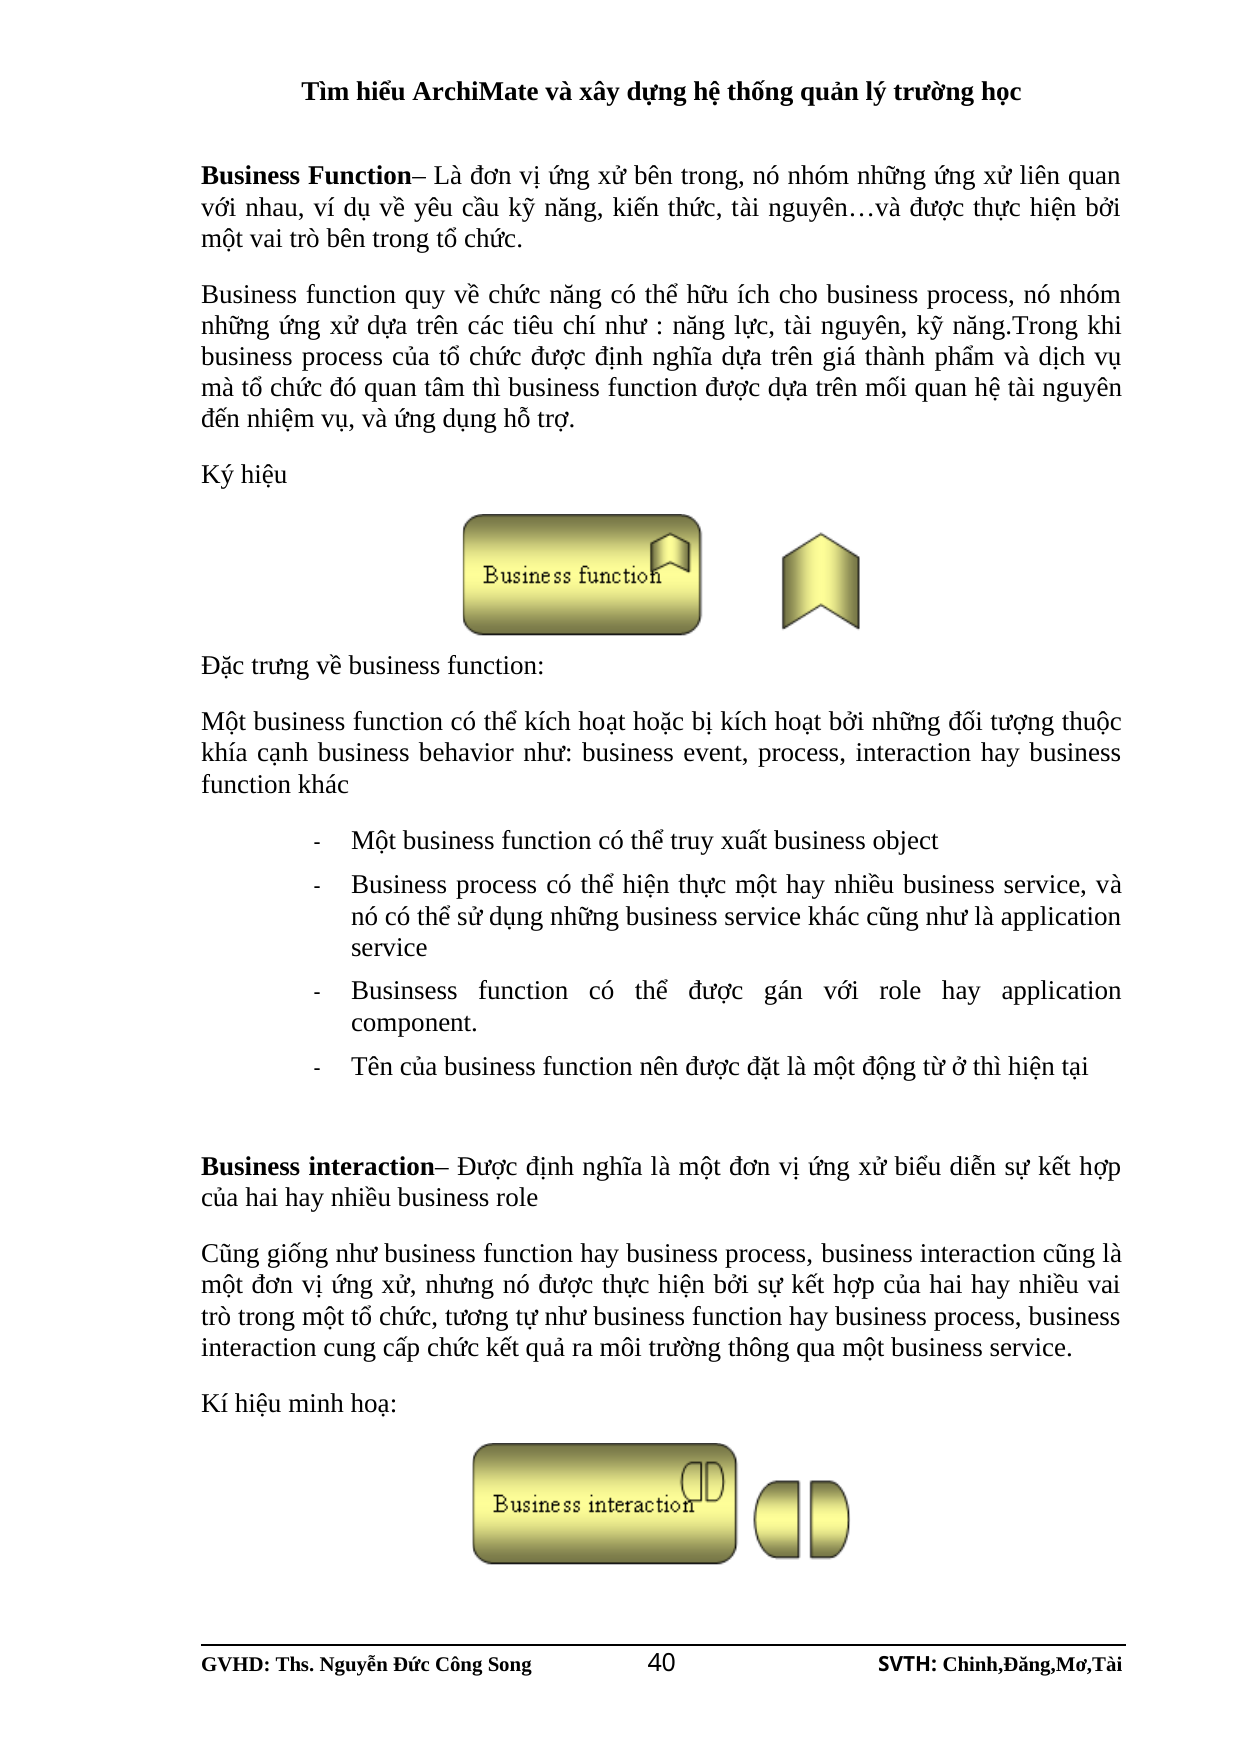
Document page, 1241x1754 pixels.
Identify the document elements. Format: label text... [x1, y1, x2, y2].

picture [472, 1443, 851, 1566]
picture [462, 514, 860, 637]
text Business process có thể hiện thực một hay nhiều business service, và nó có thể sử dụng những business service khác cũng như là application service [313, 868, 1122, 962]
text Businsess function có thể được gán với role hay application component. [313, 974, 1122, 1037]
text Business interaction– Được định nghĩa là một đơn vị ứng xử biểu diễn sự kết hợp của hai hay nhiều business role [201, 1150, 1122, 1212]
text Kí hiệu minh hoạ: [201, 1387, 1122, 1418]
text Một business function có thể truy xuất business object [313, 824, 1122, 856]
text Ký hiệu [201, 459, 1122, 490]
text Tên của business function nên được đặt là một động từ ở thì hiện tại [313, 1050, 1122, 1081]
text Business function quy về chức năng có thể hữu ích cho business process, nó nhóm những ứng xử dựa trên các tiêu chí như : năng lực, tài nguyên, kỹ năng.Trong khi business process của tổ chức được định nghĩa dựa trên giá thành phẩm và dịch vụ mà tổ chức đó quan tâm thì business function được dựa trên mối quan hệ tài nguyên đến nhiệm vụ, và ứng dụng hỗ trợ. [201, 278, 1122, 434]
text Business Function– Là đơn vị ứng xử bên trong, nó nhóm những ứng xử liên quan với nhau, ví dụ về yêu cầu kỹ năng, kiến thức, tài nguyên…và được thực hiện bởi một vai trò bên trong tổ chức. [201, 159, 1122, 253]
text Đặc trưng về business function: [201, 649, 1122, 680]
text Một business function có thể kích hoạt hoặc bị kích hoạt bởi những đối tượng thuộc khía cạnh business behavior như: business event, process, interaction hay business function khác [201, 705, 1122, 799]
text Cũng giống như business function hay business process, business interaction cũng là một đơn vị ứng xử, nhưng nó được thực hiện bởi sự kết hợp của hai hay nhiều vai trò trong một tổ chức, tương tự như business function hay business process, business interaction cung cấp chức kết quả ra môi trường thông qua một business service. [201, 1237, 1122, 1362]
